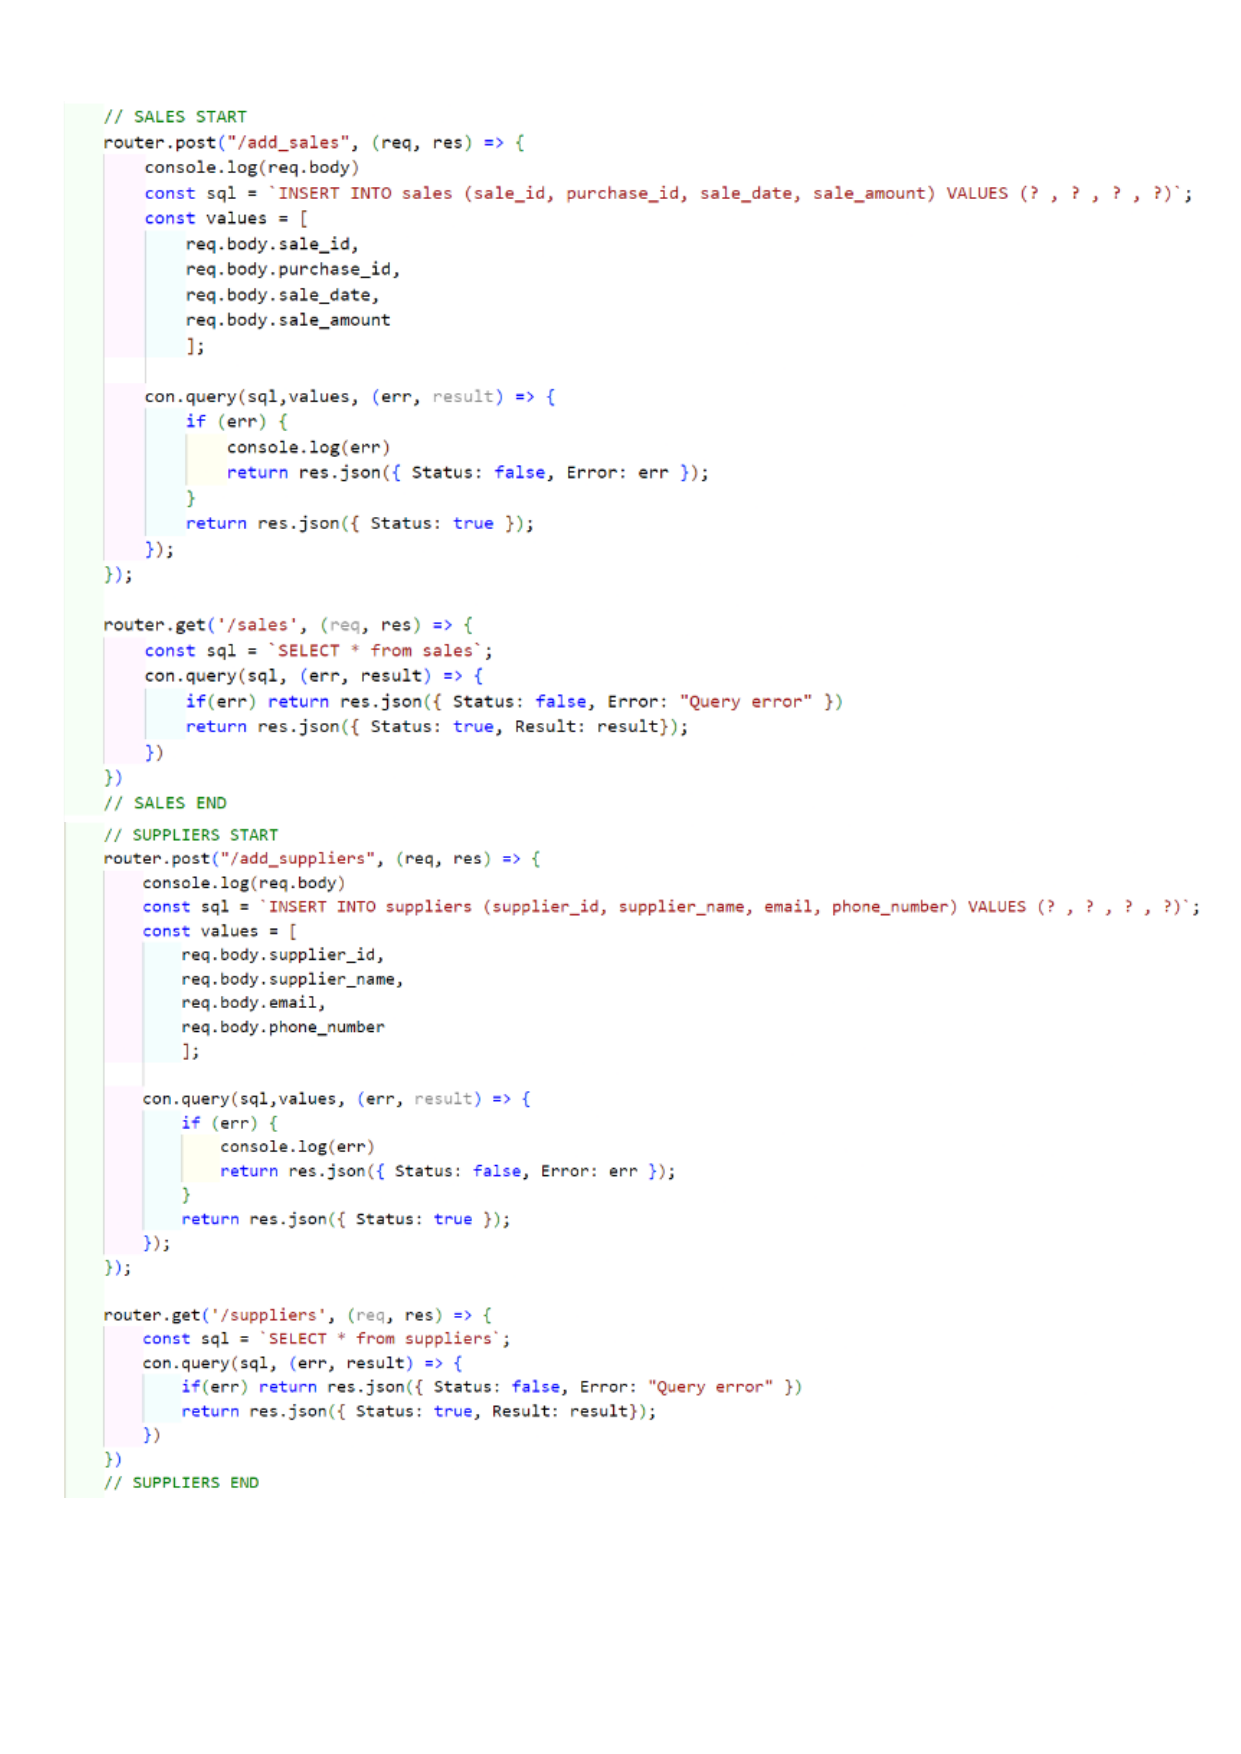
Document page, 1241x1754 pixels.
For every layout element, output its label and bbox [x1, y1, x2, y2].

picture [63, 101, 1215, 1498]
